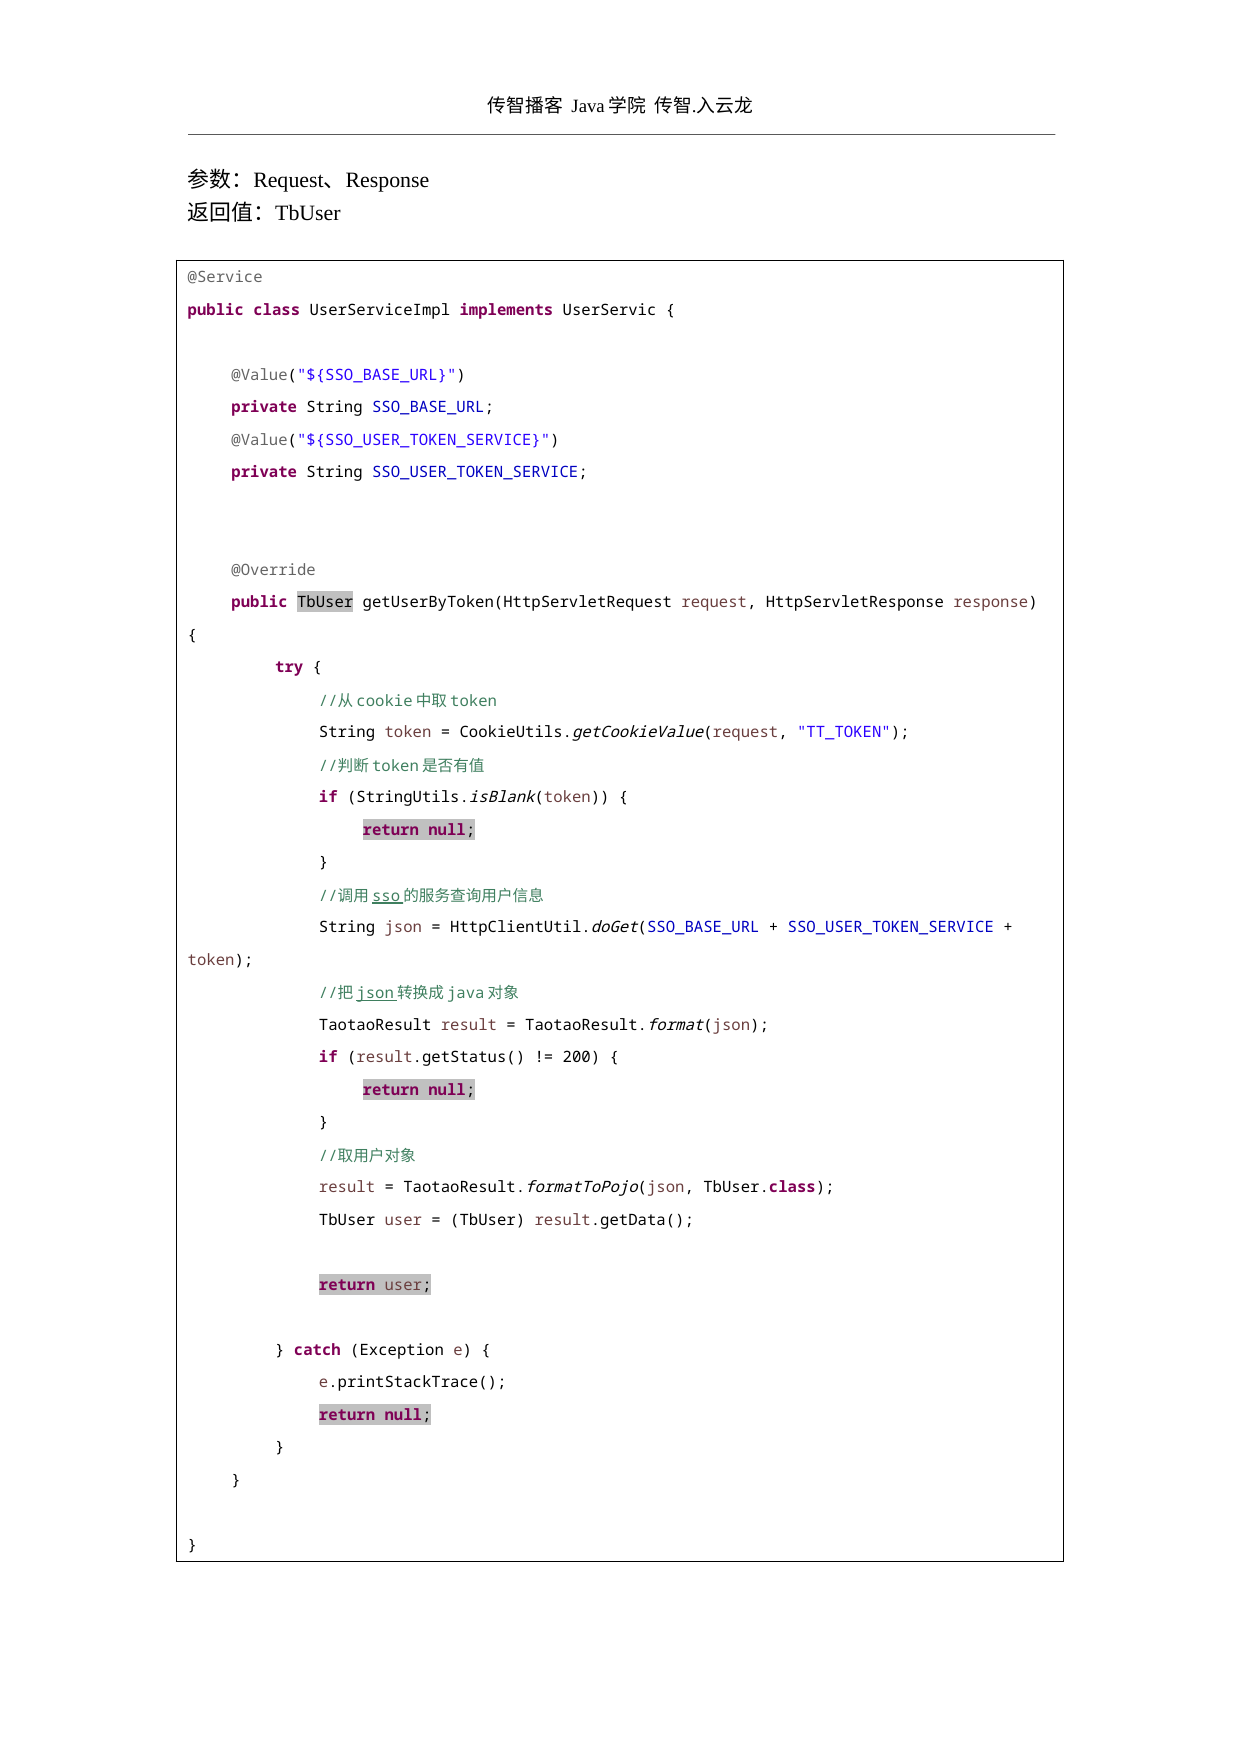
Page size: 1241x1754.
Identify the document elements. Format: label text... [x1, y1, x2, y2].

text 返回值：TbUser [187, 194, 1053, 227]
text 参数：Request、Response [187, 162, 1053, 194]
table_header @Service public class UserServiceImpl implements UserServic { @Value("${SSO_BASE_URL}") private String SSO_BASE_URL; @Value("${SSO_USER_TOKEN_SERVICE}") private String SSO_USER_TOKEN_SERVICE; @Override public TbUser getUserByToken(HttpServletRequest request, HttpServletResponse response) { try { //从cookie中取token String token = CookieUtils.getCookieValue(request, "TT_TOKEN"); //判断token是否有值 if (StringUtils.isBlank(token)) { return null; } //调用sso的服务查询用户信息 String json = HttpClientUtil.doGet(SSO_BASE_URL + SSO_USER_TOKEN_SERVICE + token); //把json转换成java对象 TaotaoResult result = TaotaoResult.format(json); if (result.getStatus() != 200) { return null; } //取用户对象 result = TaotaoResult.formatToPojo(json, TbUser.class); TbUser user = (TbUser) result.getData(); return user; } catch (Exception e) { e.printStackTrace(); return null; } } } [177, 261, 1063, 1561]
